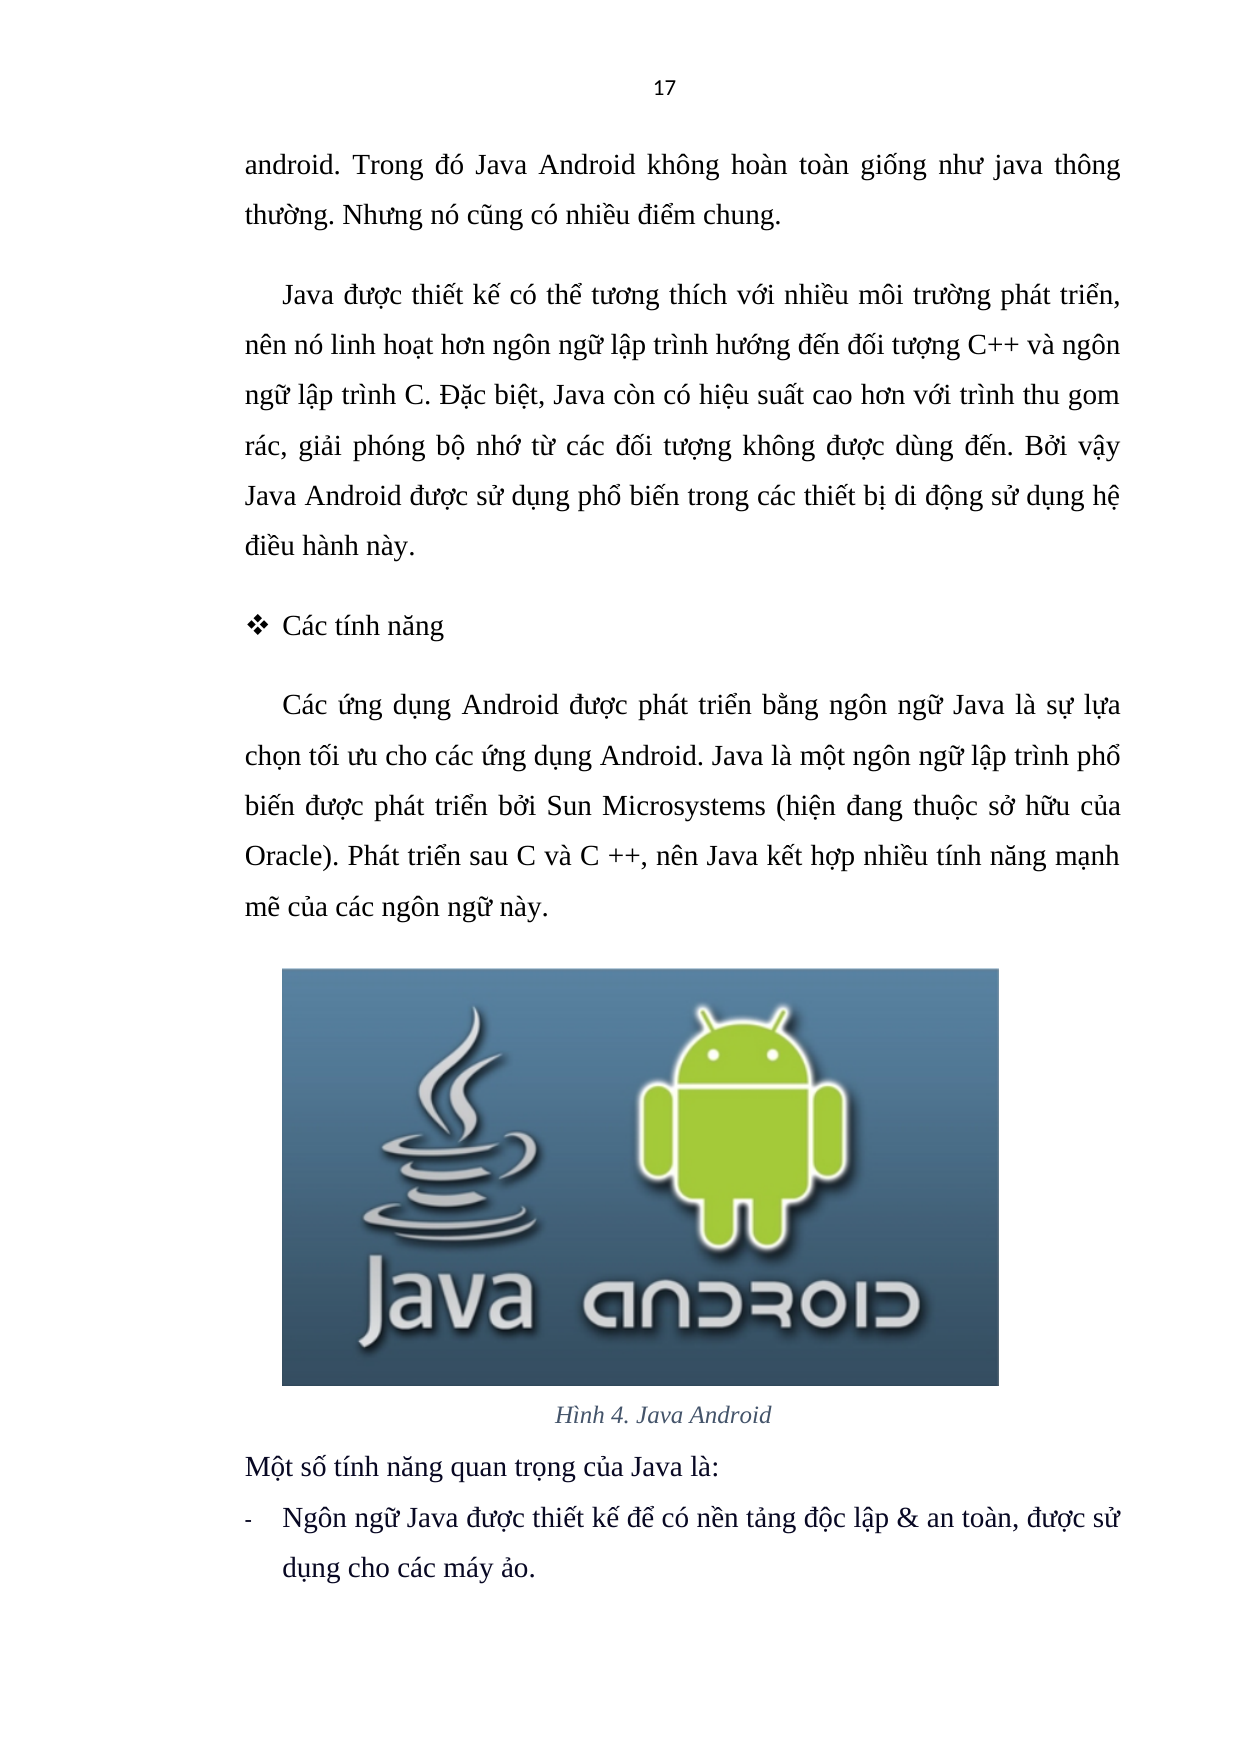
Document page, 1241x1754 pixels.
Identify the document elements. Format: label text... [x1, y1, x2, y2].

picture [282, 968, 999, 1386]
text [244, 147, 1122, 231]
list Ngôn ngữ Java được thiết kế để có nền tảng độc lập & an toàn, được sử dụng cho các máy ảo. [244, 1500, 1122, 1584]
text Java được thiết kế có thể tương thích với nhiều môi trường phát triển, nên nó linh hoạt hơn ngôn ngữ lập trình hướng đến đối tượng C++ và ngôn ngữ lập trình C. Đặc biệt, Java còn có hiệu suất cao hơn với trình thu gom rác, giải phóng bộ nhớ từ các đối tượng không được dùng đến. Bởi vậy Java Android được sử dụng phổ biến trong các thiết bị di động sử dụng hệ điều hành này. [244, 277, 1122, 562]
list Các tính năng [244, 608, 1122, 641]
text Hình 4. Java Android [207, 1400, 1122, 1429]
text Các ứng dụng Android được phát triển bằng ngôn ngữ Java là sự lựa chọn tối ưu cho các ứng dụng Android. Java là một ngôn ngữ lập trình phổ biến được phát triển bởi Sun Microsystems (hiện đang thuộc sở hữu của Oracle). Phát triển sau C và C ++, nên Java kết hợp nhiều tính năng mạnh mẽ của các ngôn ngữ này. [244, 687, 1122, 922]
text Một số tính năng quan trọng của Java là: [244, 1449, 1122, 1483]
